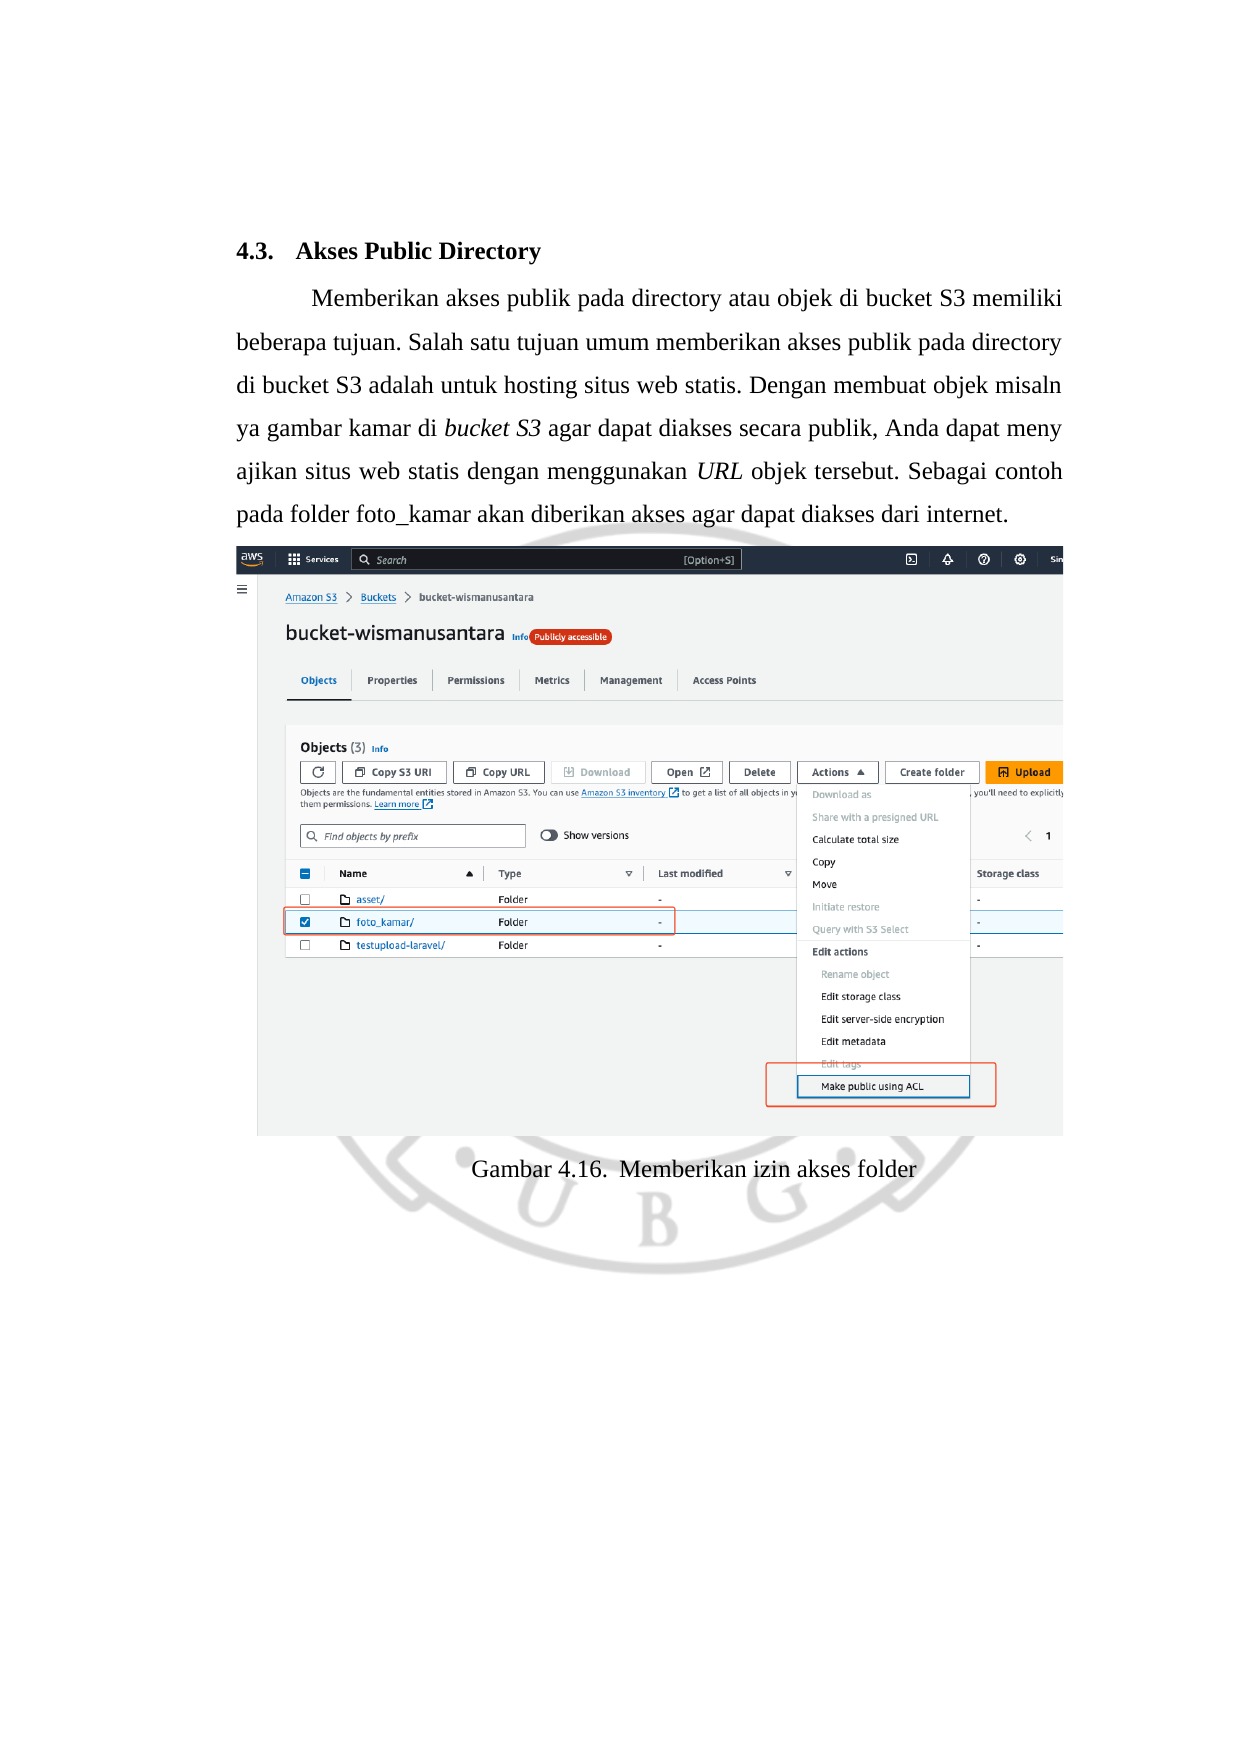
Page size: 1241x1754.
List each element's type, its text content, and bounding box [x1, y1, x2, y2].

picture [236, 546, 1064, 1136]
list Memberikan izin akses folder [325, 1154, 1063, 1183]
subtitle Akses Public Directory [236, 236, 1063, 265]
text Memberikan akses publik pada directory atau objek di bucket S3 memiliki beberapa tujuan. Salah satu tujuan umum memberikan akses publik pada directory di bucket S3 adalah untuk hosting situs web statis. Dengan membuat objek misalnya gambar kamar di bucket S3 agar dapat diakses secara publik, Anda dapat menyajikan situs web statis dengan menggunakan URL objek tersebut. Sebagai contoh pada folder foto_kamar akan diberikan akses agar dapat diakses dari internet. [236, 283, 1063, 528]
